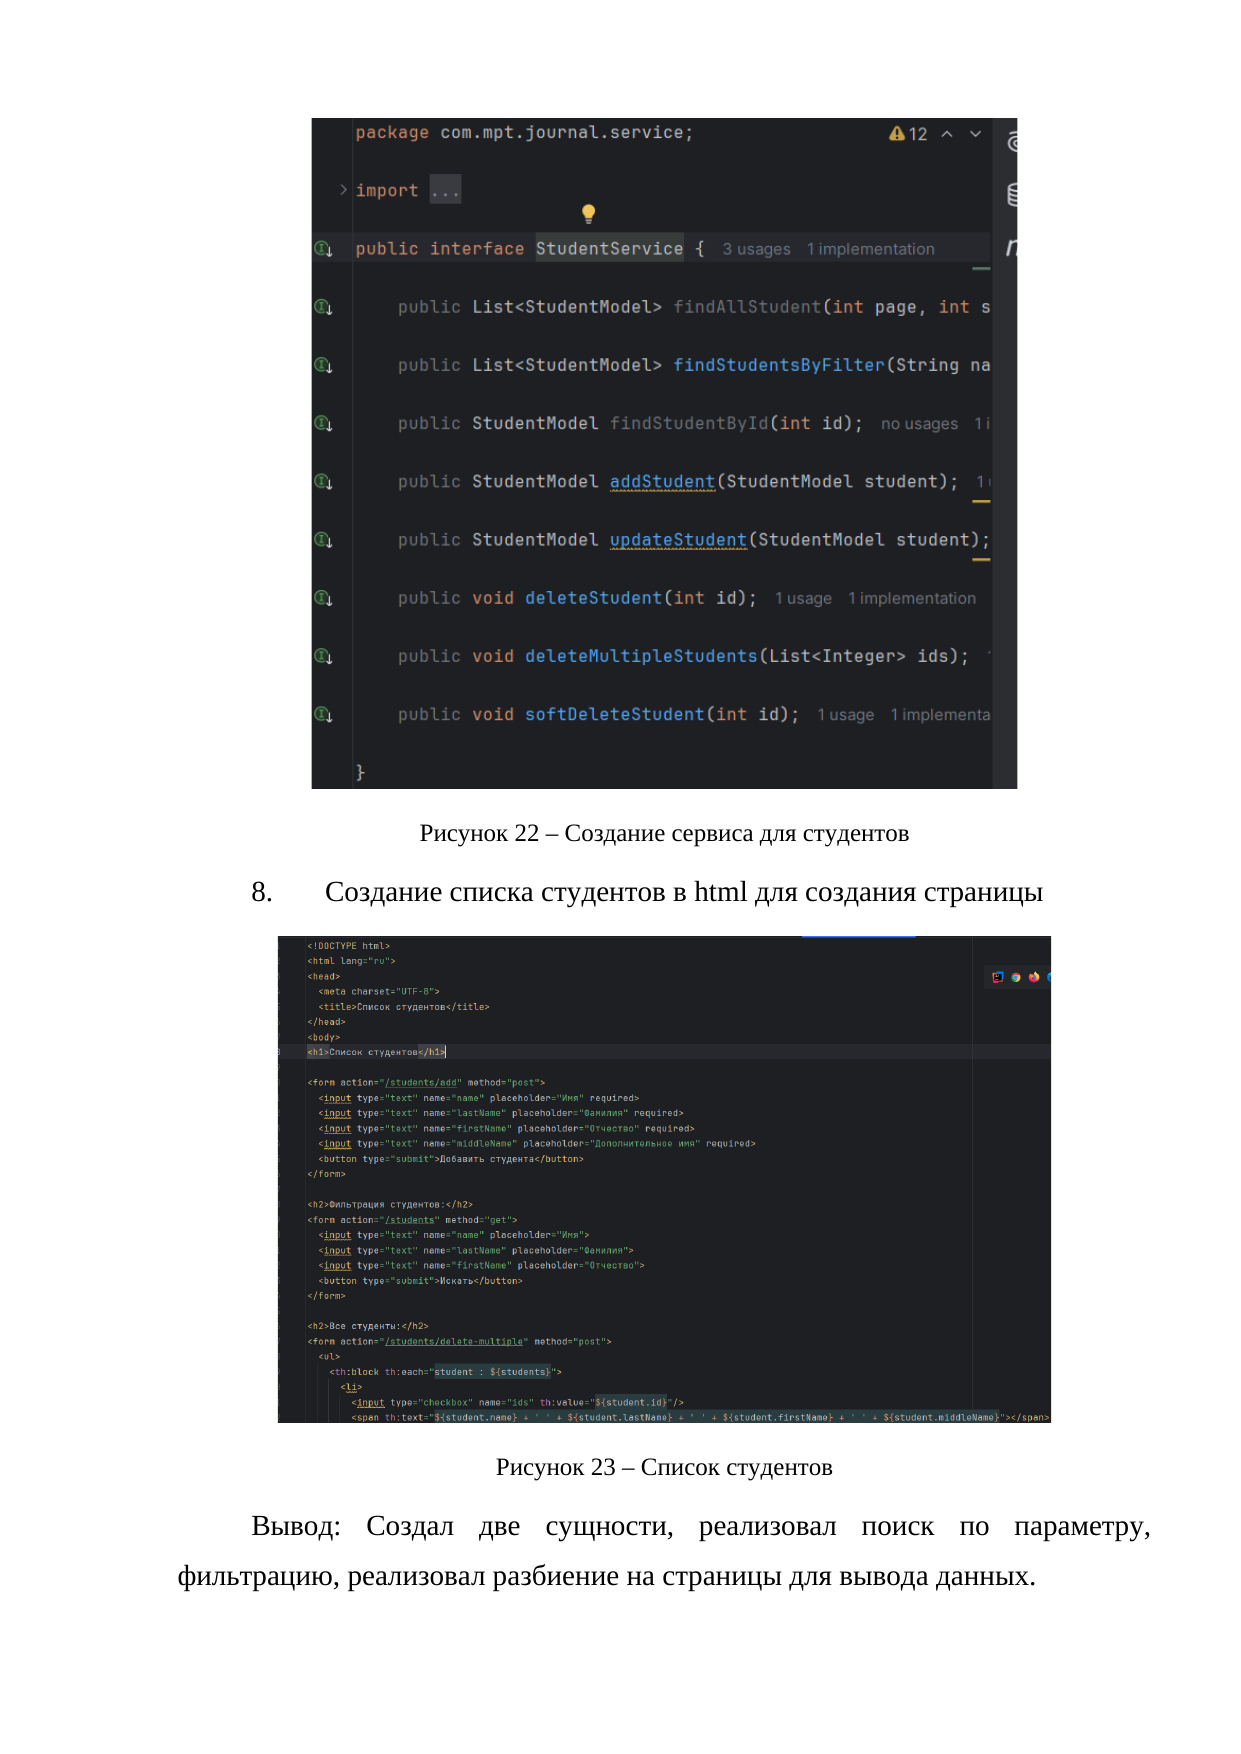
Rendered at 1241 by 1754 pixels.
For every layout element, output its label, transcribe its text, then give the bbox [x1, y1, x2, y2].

text Вывод: Создал две сущности, реализовал поиск по параметру, фильтрацию, реализовал разбиение на страницы для вывода данных. [177, 1508, 1152, 1592]
picture [277, 936, 1052, 1423]
text Рисунок 23 – Список студентов [177, 1452, 1152, 1481]
picture [311, 118, 1018, 789]
text Рисунок 22 – Создание сервиса для студентов [177, 818, 1152, 847]
list Создание списка студентов в html для создания страницы [177, 874, 1152, 907]
